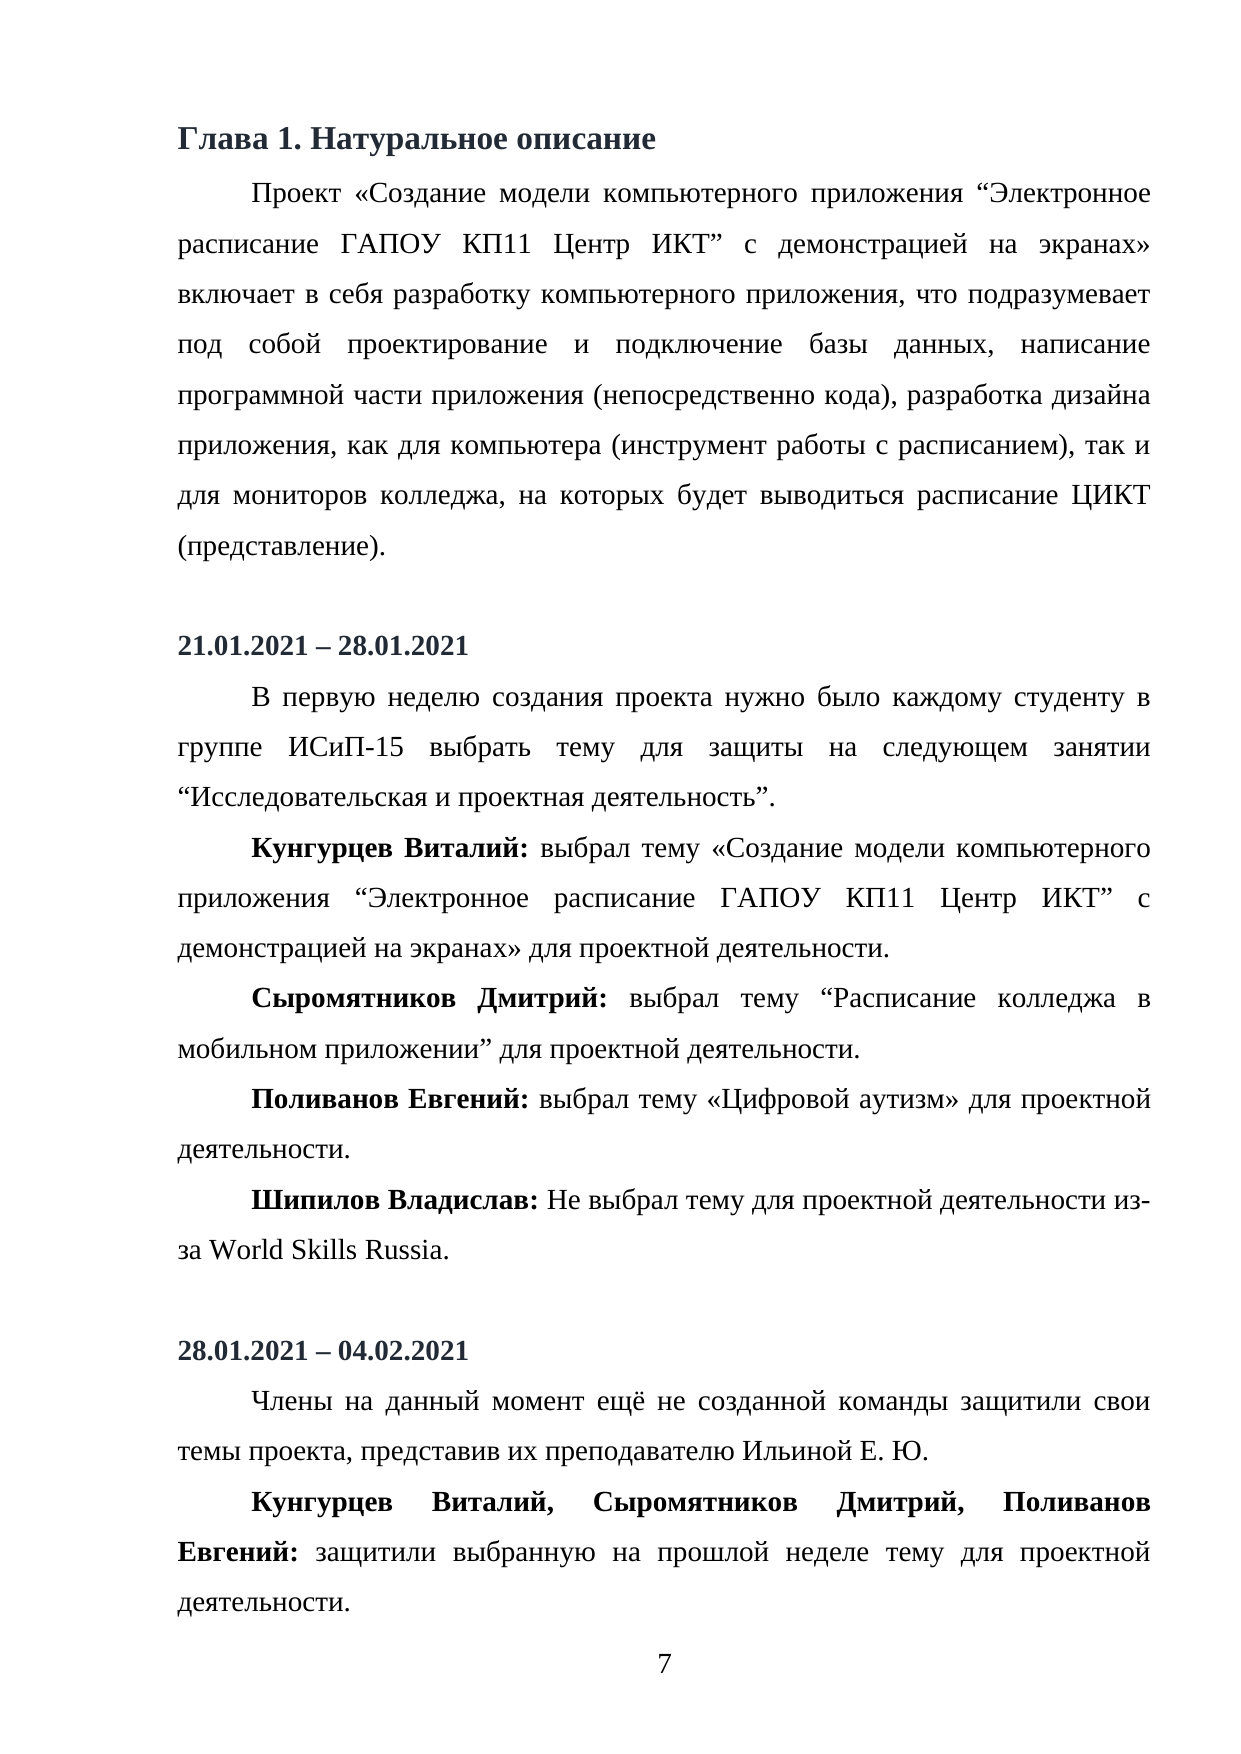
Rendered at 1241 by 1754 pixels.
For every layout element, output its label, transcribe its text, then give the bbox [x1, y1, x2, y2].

text В первую неделю создания проекта нужно было каждому студенту в группе ИСиП-15 выбрать тему для защиты на следующем занятии “Исследовательская и проектная деятельность”. [177, 679, 1152, 813]
text Члены на данный момент ещё не созданной команды защитили свои темы проекта, представив их преподавателю Ильиной Е. Ю. [177, 1383, 1152, 1467]
text Кунгурцев Виталий: выбрал тему «Создание модели компьютерного приложения “Электронное расписание ГАПОУ КП11 Центр ИКТ” с демонстрацией на экранах» для проектной деятельности. [177, 830, 1152, 964]
text Глава 1. Натуральное описание [177, 118, 1152, 156]
text Сыромятников Дмитрий: выбрал тему “Расписание колледжа в мобильном приложении” для проектной деятельности. [177, 981, 1152, 1064]
text 28.01.2021 – 04.02.2021 [177, 1333, 1152, 1366]
text 21.01.2021 – 28.01.2021 [177, 628, 1152, 662]
text Проект «Создание модели компьютерного приложения “Электронное расписание ГАПОУ КП11 Центр ИКТ” с демонстрацией на экранах» включает в себя разработку компьютерного приложения, что подразумевает под собой проектирование и подключение базы данных, написание программной части приложения (непосредственно кода), разработка дизайна приложения, как для компьютера (инструмент работы с расписанием), так и для мониторов колледжа, на которых будет выводиться расписание ЦИКТ (представление). [177, 176, 1152, 561]
text Шипилов Владислав: Не выбрал тему для проектной деятельности из-за World Skills Russia. [177, 1182, 1152, 1266]
text Поливанов Евгений: выбрал тему «Цифровой аутизм» для проектной деятельности. [177, 1081, 1152, 1165]
text Кунгурцев Виталий, Сыромятников Дмитрий, Поливанов Евгений: защитили выбранную на прошлой неделе тему для проектной деятельности. [177, 1484, 1152, 1618]
